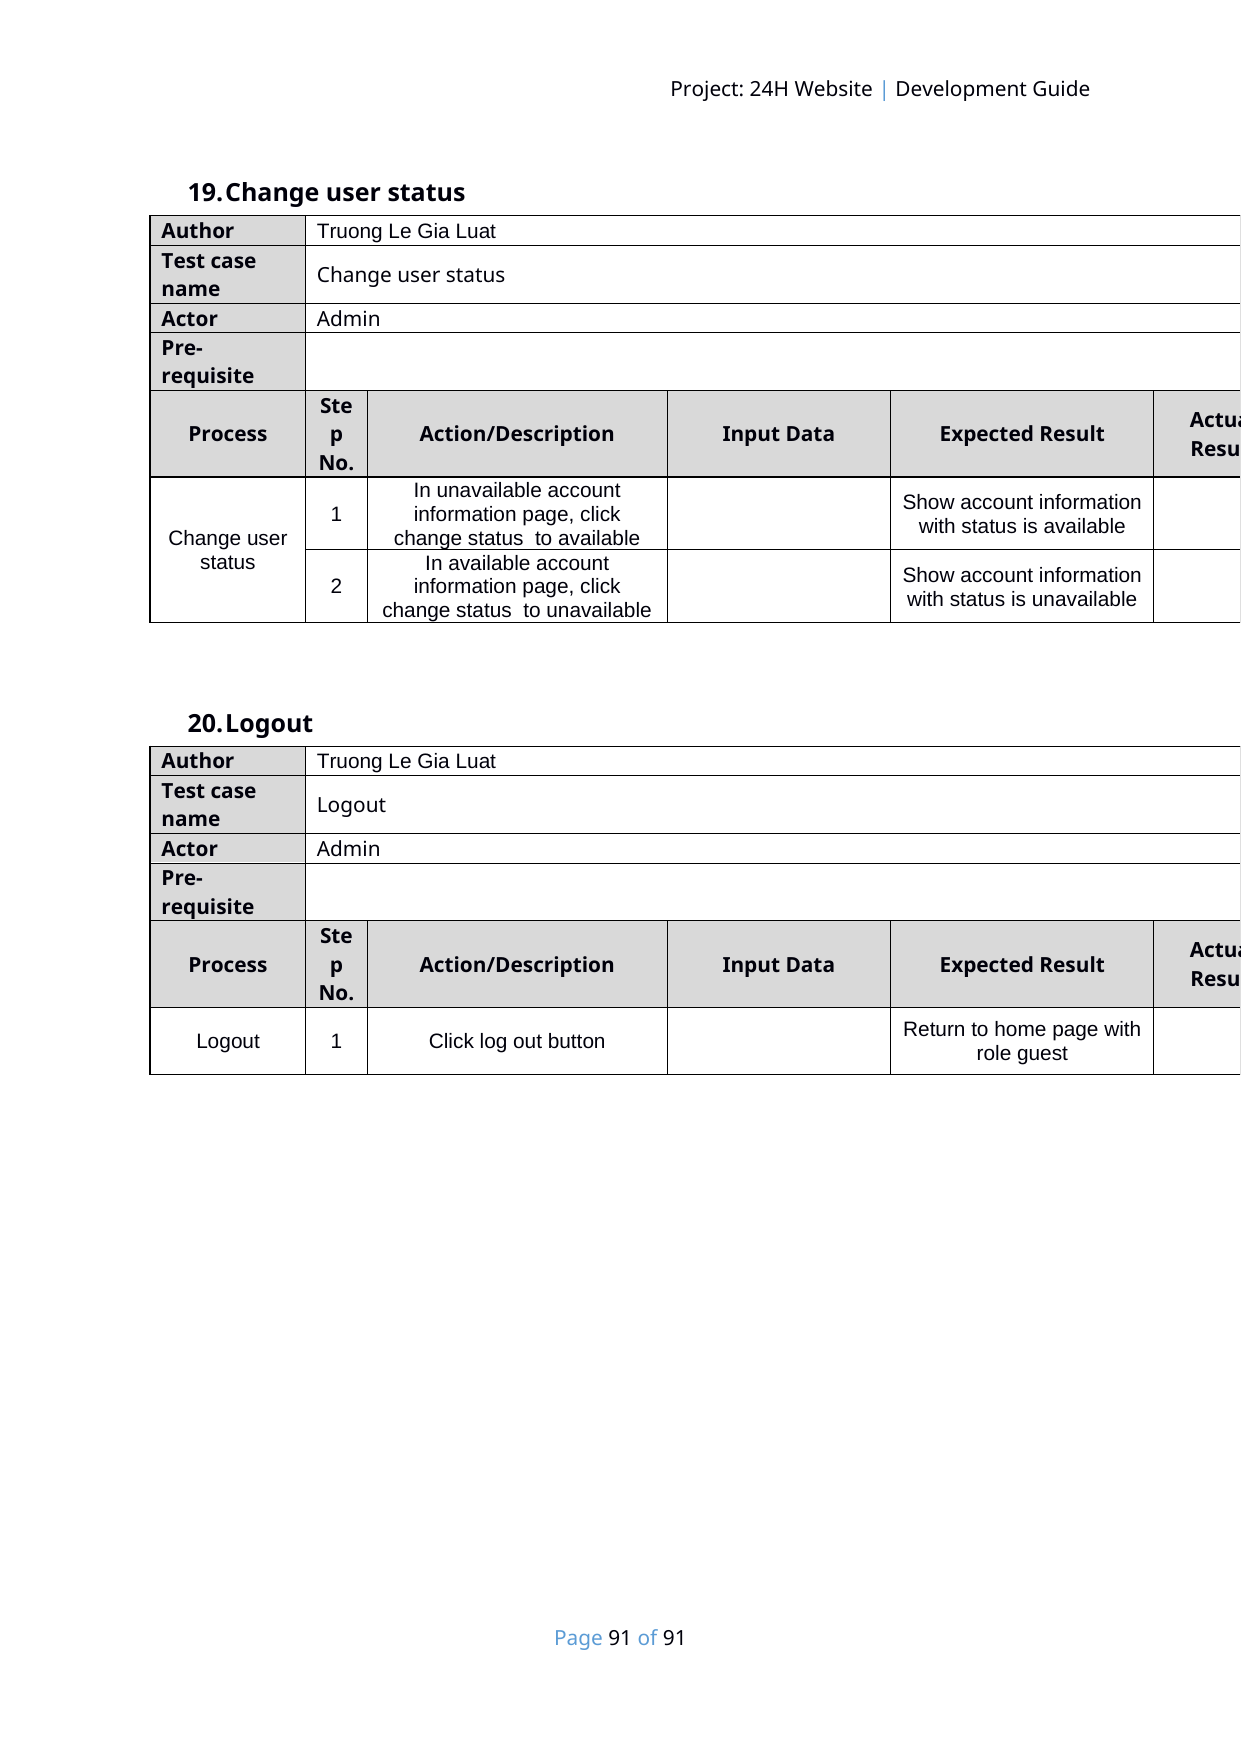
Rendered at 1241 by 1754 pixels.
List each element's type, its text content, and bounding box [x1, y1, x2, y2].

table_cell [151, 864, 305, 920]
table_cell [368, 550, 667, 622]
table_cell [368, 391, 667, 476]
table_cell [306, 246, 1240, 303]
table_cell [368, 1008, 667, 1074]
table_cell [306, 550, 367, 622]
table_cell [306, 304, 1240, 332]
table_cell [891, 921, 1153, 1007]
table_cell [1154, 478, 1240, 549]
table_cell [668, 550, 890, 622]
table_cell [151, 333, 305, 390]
subtitle Change user status [187, 175, 1090, 209]
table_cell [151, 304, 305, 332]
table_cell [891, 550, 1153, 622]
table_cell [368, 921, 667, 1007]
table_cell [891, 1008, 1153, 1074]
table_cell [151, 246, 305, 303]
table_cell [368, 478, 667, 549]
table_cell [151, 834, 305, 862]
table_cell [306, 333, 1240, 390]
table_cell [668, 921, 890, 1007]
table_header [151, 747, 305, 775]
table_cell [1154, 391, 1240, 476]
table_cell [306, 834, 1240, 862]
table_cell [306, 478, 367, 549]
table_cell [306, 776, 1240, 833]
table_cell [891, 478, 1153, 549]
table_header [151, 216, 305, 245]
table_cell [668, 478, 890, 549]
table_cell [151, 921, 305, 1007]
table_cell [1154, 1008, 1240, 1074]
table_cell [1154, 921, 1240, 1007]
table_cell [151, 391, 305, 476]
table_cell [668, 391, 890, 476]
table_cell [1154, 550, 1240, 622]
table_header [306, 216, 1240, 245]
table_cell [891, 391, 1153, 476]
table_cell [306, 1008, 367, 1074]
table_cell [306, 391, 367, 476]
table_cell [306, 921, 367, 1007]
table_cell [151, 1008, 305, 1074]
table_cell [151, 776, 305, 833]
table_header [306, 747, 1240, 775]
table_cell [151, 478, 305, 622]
subtitle Logout [187, 705, 1090, 739]
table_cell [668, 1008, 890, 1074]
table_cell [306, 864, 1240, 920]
